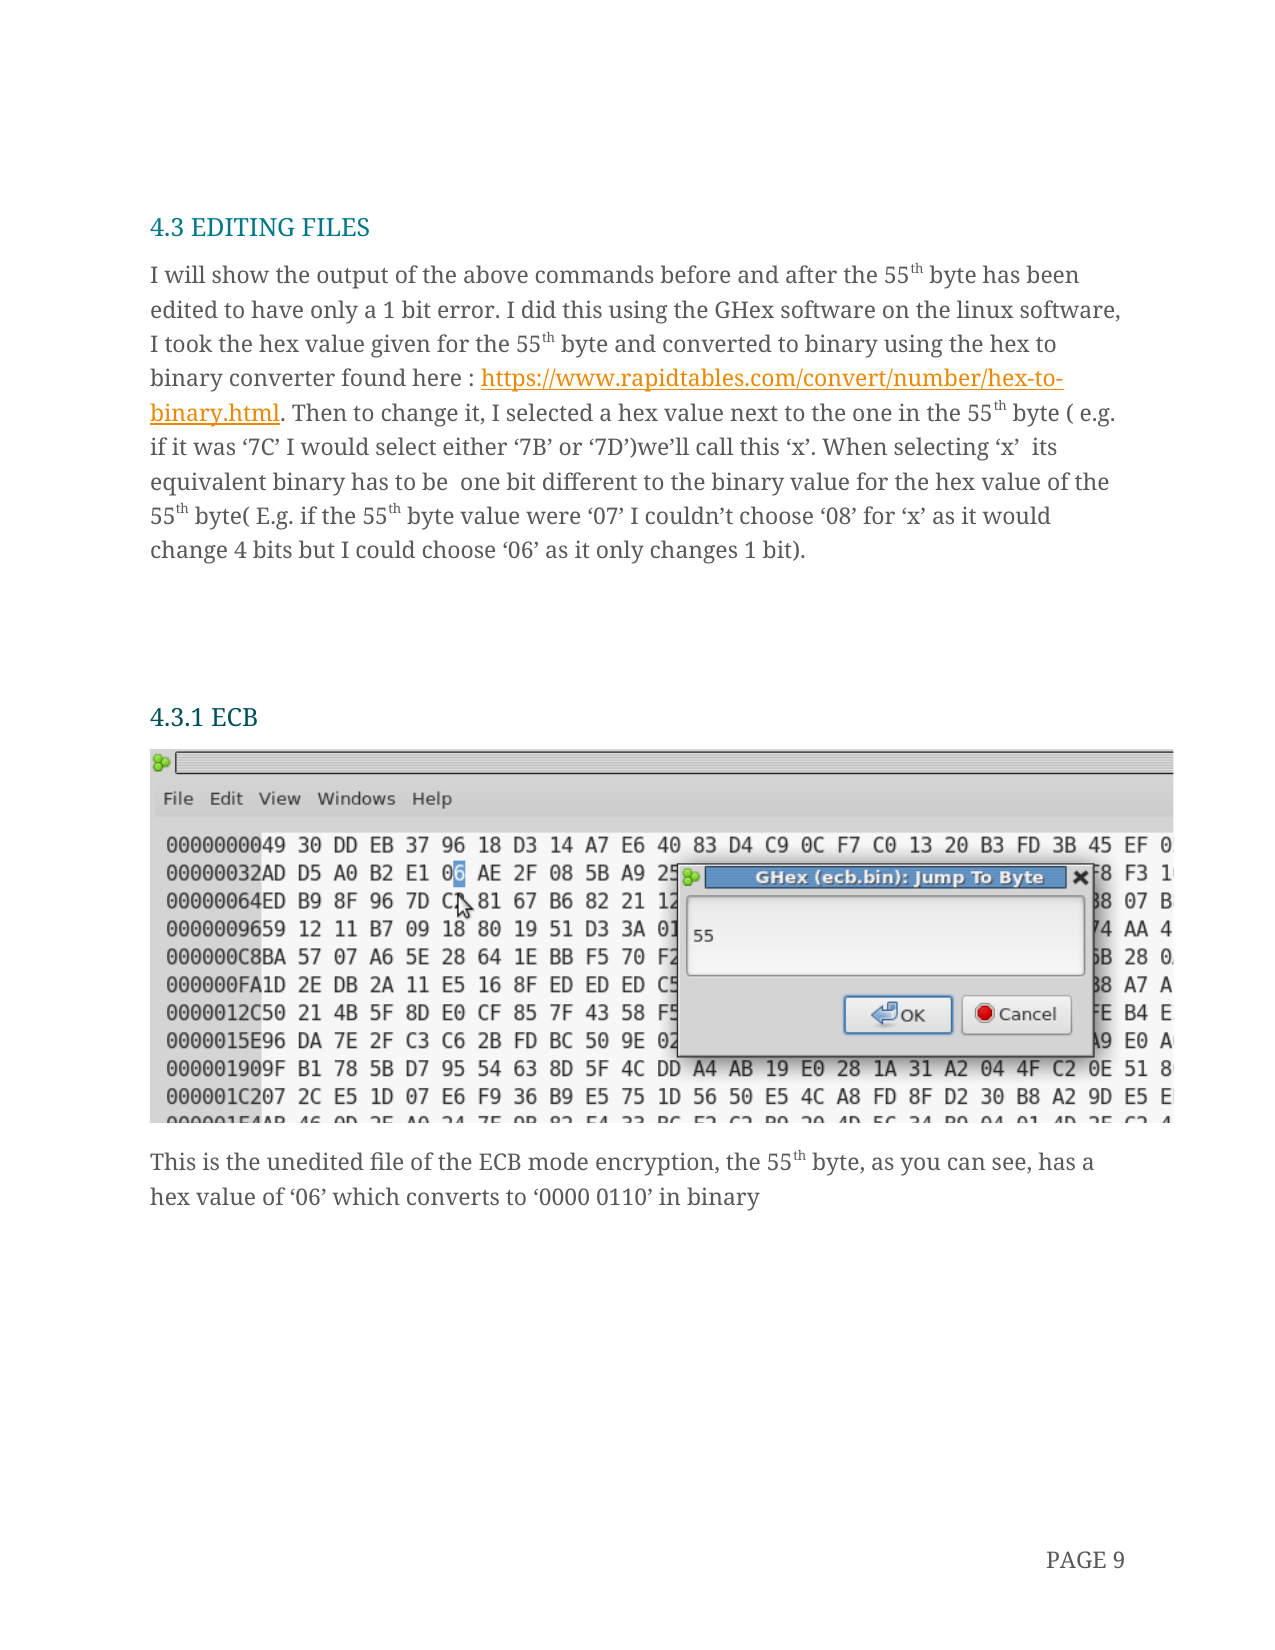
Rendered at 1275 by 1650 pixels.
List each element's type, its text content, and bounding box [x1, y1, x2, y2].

subtitle 4.3.1 ECB [150, 700, 1125, 734]
text This is the unedited file of the ECB mode encryption, the 55th byte, as you can see, has a hex value of ‘06’ which converts to ‘0000 0110’ in binary [150, 1146, 1125, 1212]
text I will show the output of the above commands before and after the 55th byte has been edited to have only a 1 bit error. I did this using the GHex software on the linux software, I took the hex value given for the 55th byte and converted to binary using the hex to binary converter found here : https://www.rapidtables.com/convert/number/hex-to-binary.html. Then to change it, I selected a hex value next to the one in the 55th byte ( e.g. if it was ‘7C’ I would select either ‘7B’ or ‘7D’)we’ll call this ‘x’. When selecting ‘x’ its equivalent binary has to be one bit different to the binary value for the hex value of the 55th byte( E.g. if the 55th byte value were ‘07’ I couldn’t choose ‘08’ for ‘x’ as it would change 4 bits but I could choose ‘06’ as it only changes 1 bit). [150, 259, 1125, 566]
picture [150, 749, 1174, 1123]
subtitle 4.3 Editing files [150, 209, 1125, 243]
